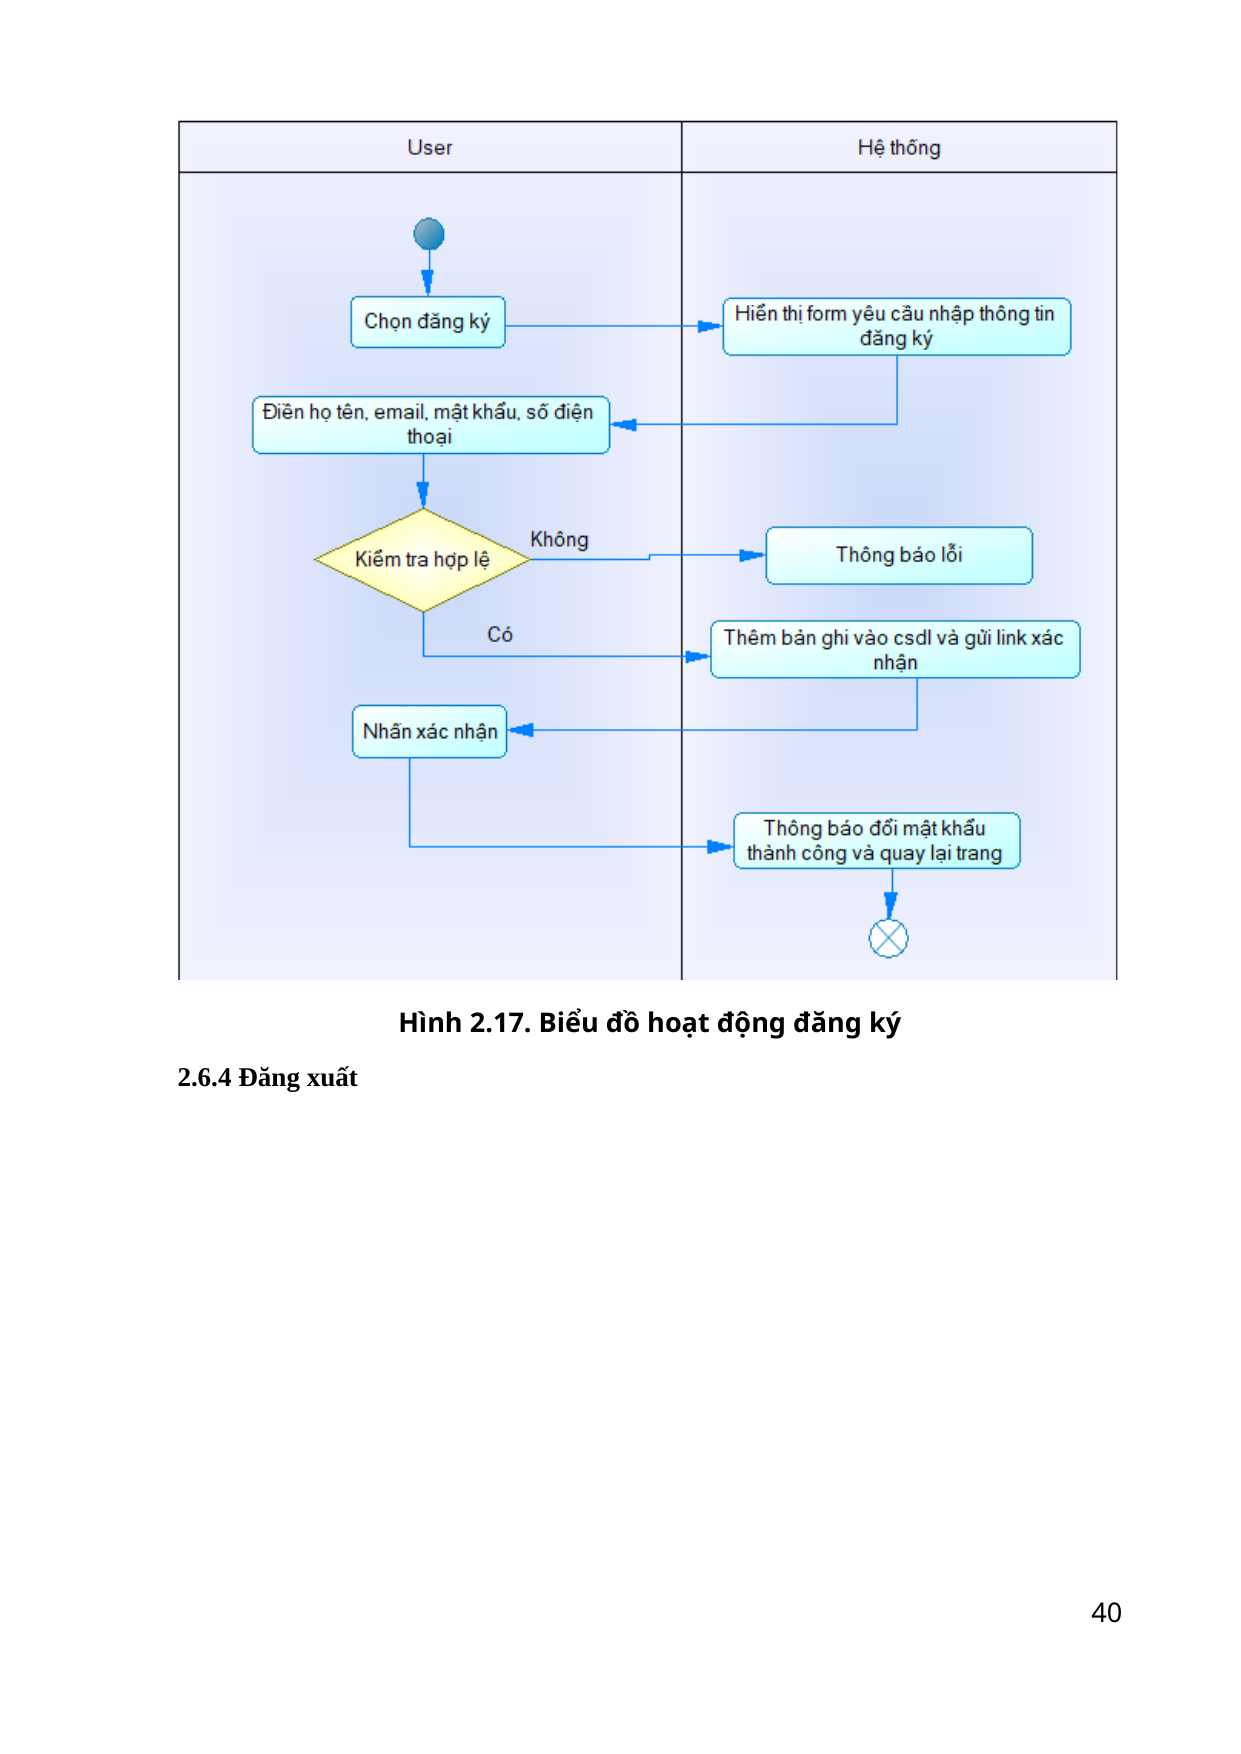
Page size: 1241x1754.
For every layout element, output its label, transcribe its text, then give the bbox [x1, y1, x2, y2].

text Hình 2.17. Biểu đồ hoạt động đăng ký [177, 1003, 1122, 1040]
subtitle 2.6.4 Đăng xuất [177, 1061, 1122, 1092]
picture [177, 118, 1118, 980]
